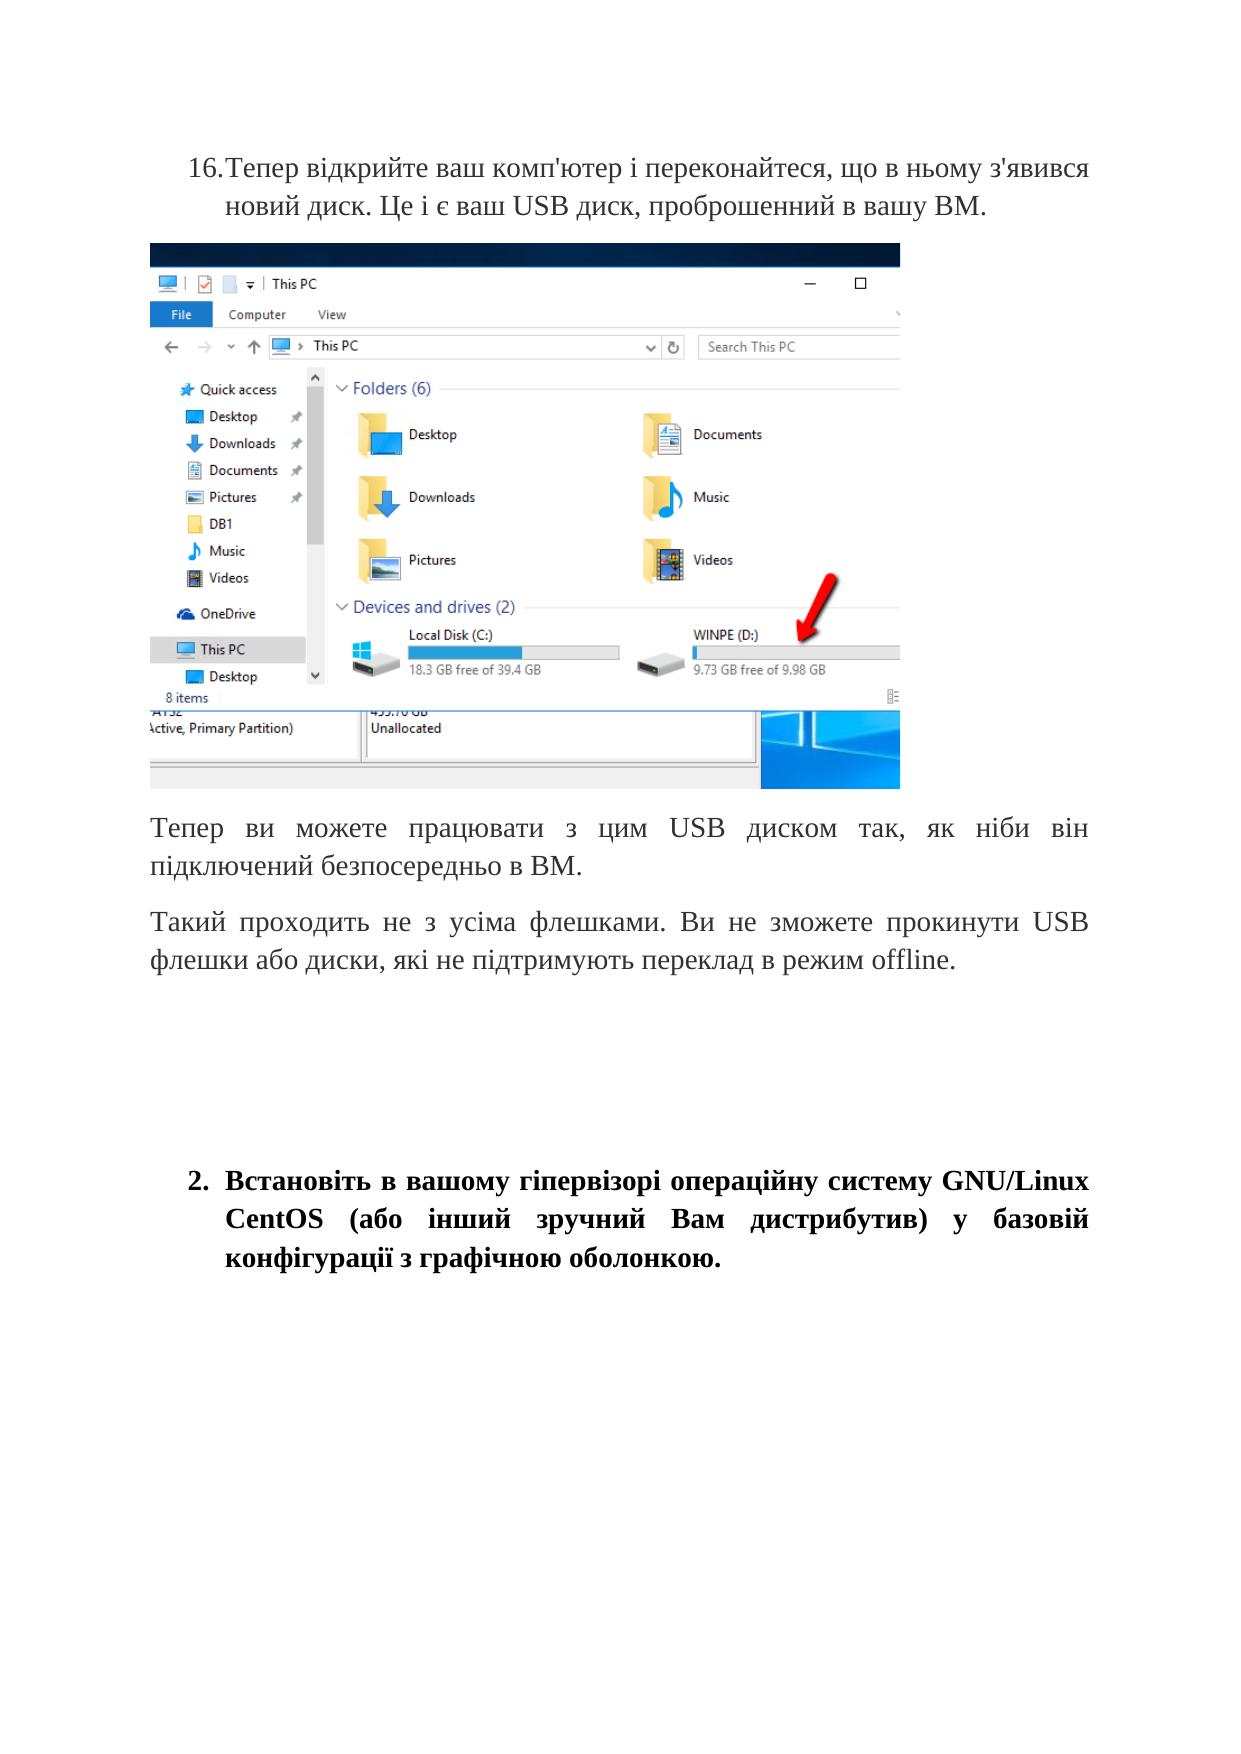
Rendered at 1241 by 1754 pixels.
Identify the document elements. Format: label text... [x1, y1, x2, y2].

picture [150, 243, 901, 789]
text Тепер ви можете працювати з цим USB диском так, як ніби він підключений безпосередньо в ВМ. [150, 810, 1090, 882]
list Тепер відкрийте ваш комп'ютер і переконайтеся, що в ньому з'явився новий диск. Це і є ваш USB диск, проброшенний в вашу ВМ. [187, 150, 1090, 222]
text Такий проходить не з усіма флешками. Ви не зможете прокинути USB флешки або диски, які не підтримують переклад в режим offline. [150, 904, 1090, 976]
list Встановіть в вашому гіпервізорі операційну систему GNU/Linux CentOS (або інший зручний Вам дистрибутив) у базовій конфігурації з графічною оболонкою. [187, 1163, 1090, 1274]
